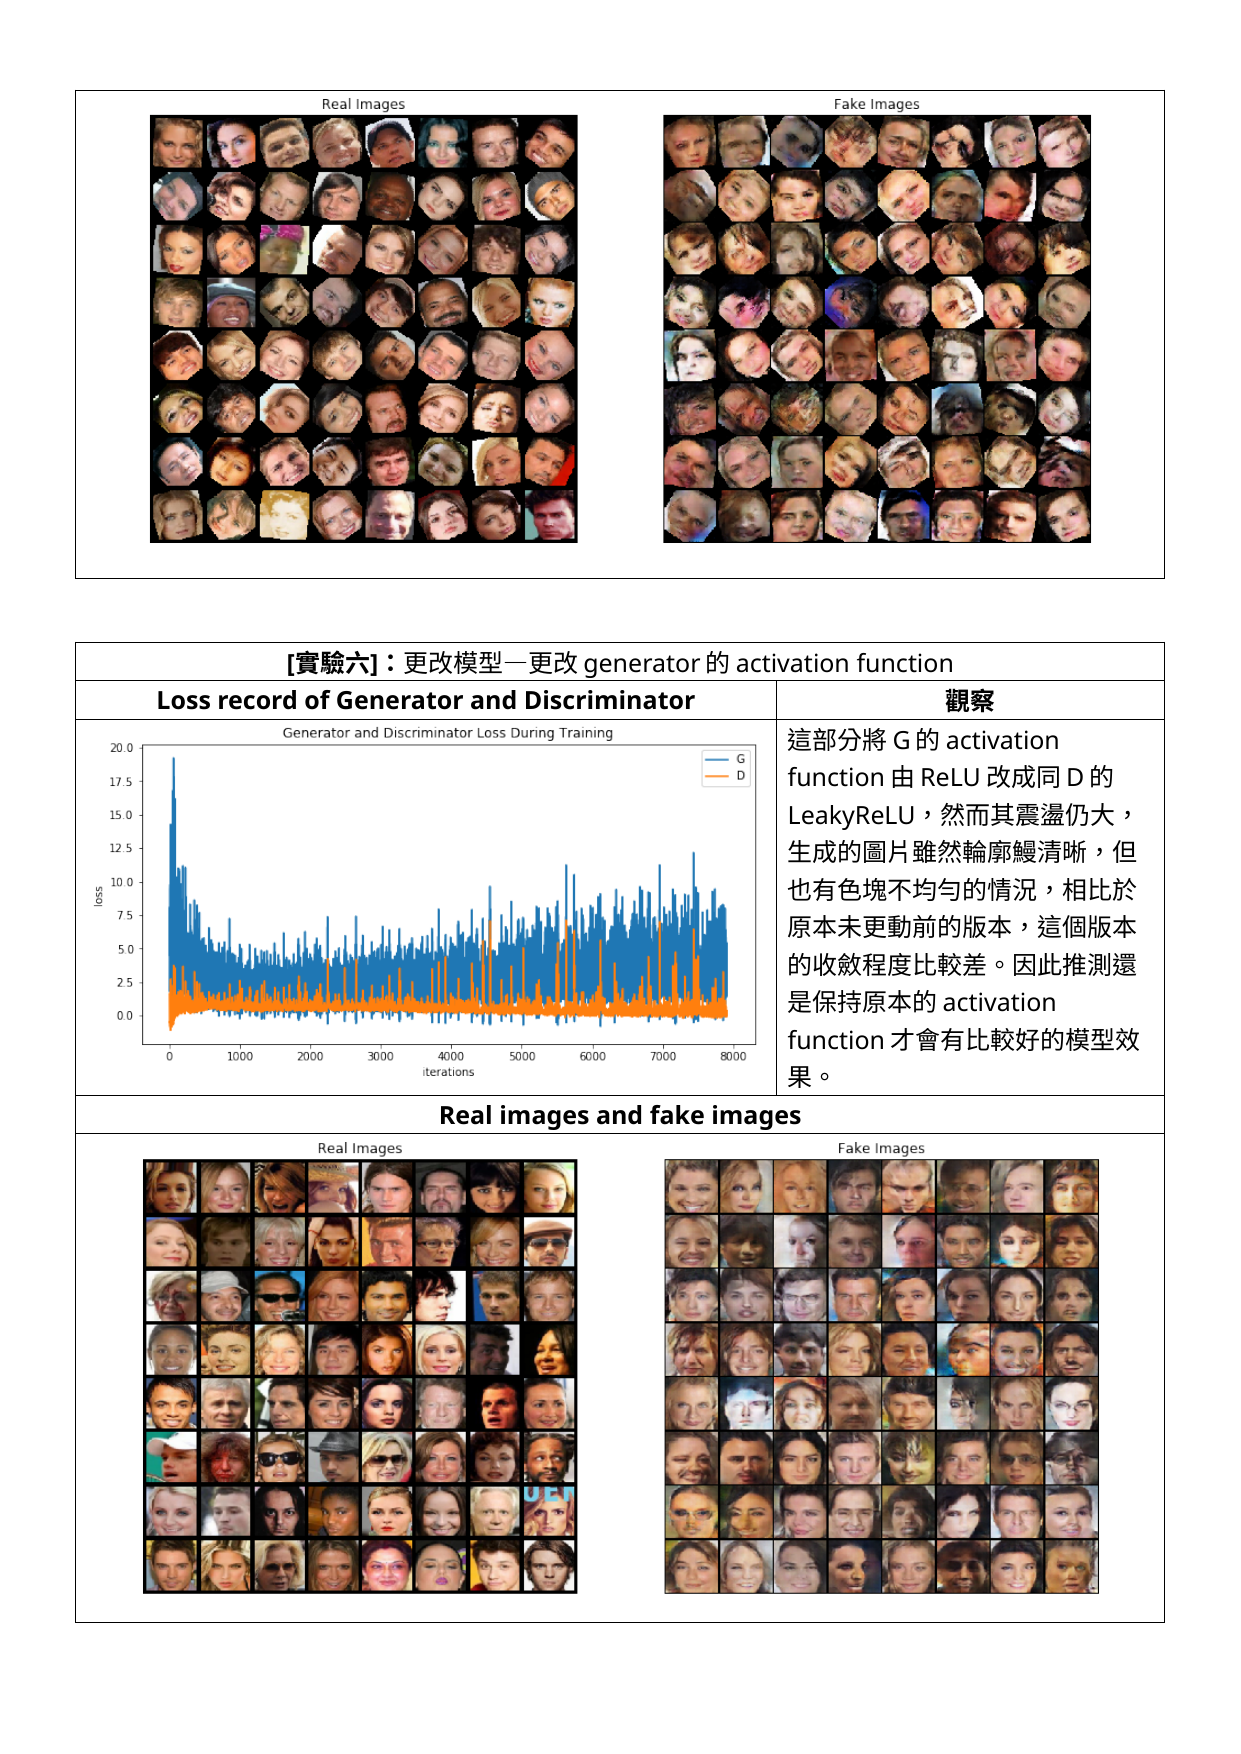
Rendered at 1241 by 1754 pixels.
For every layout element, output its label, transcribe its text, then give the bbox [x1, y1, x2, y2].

table_header [實驗六]：更改模型—更改generator的activation function [76, 643, 1164, 680]
picture [142, 90, 1098, 551]
table_cell [76, 1134, 1164, 1622]
table_cell [76, 720, 776, 1095]
table_cell [76, 91, 1164, 578]
table_cell Loss record of Generator and Discriminator [76, 681, 776, 719]
picture [86, 719, 762, 1086]
table_cell Real images and fake images [76, 1096, 1164, 1133]
picture [135, 1134, 1105, 1602]
table_cell 這部分將G的activation function由ReLU改成同D的LeakyReLU，然而其震盪仍大，生成的圖片雖然輪廓鰻清晰，但也有色塊不均勻的情況，相比於原本未更動前的版本，這個版本的收斂程度比較差。因此推測還是保持原本的activation function才會有比較好的模型效果。 [777, 720, 1164, 1095]
table_cell 觀察 [777, 681, 1164, 719]
